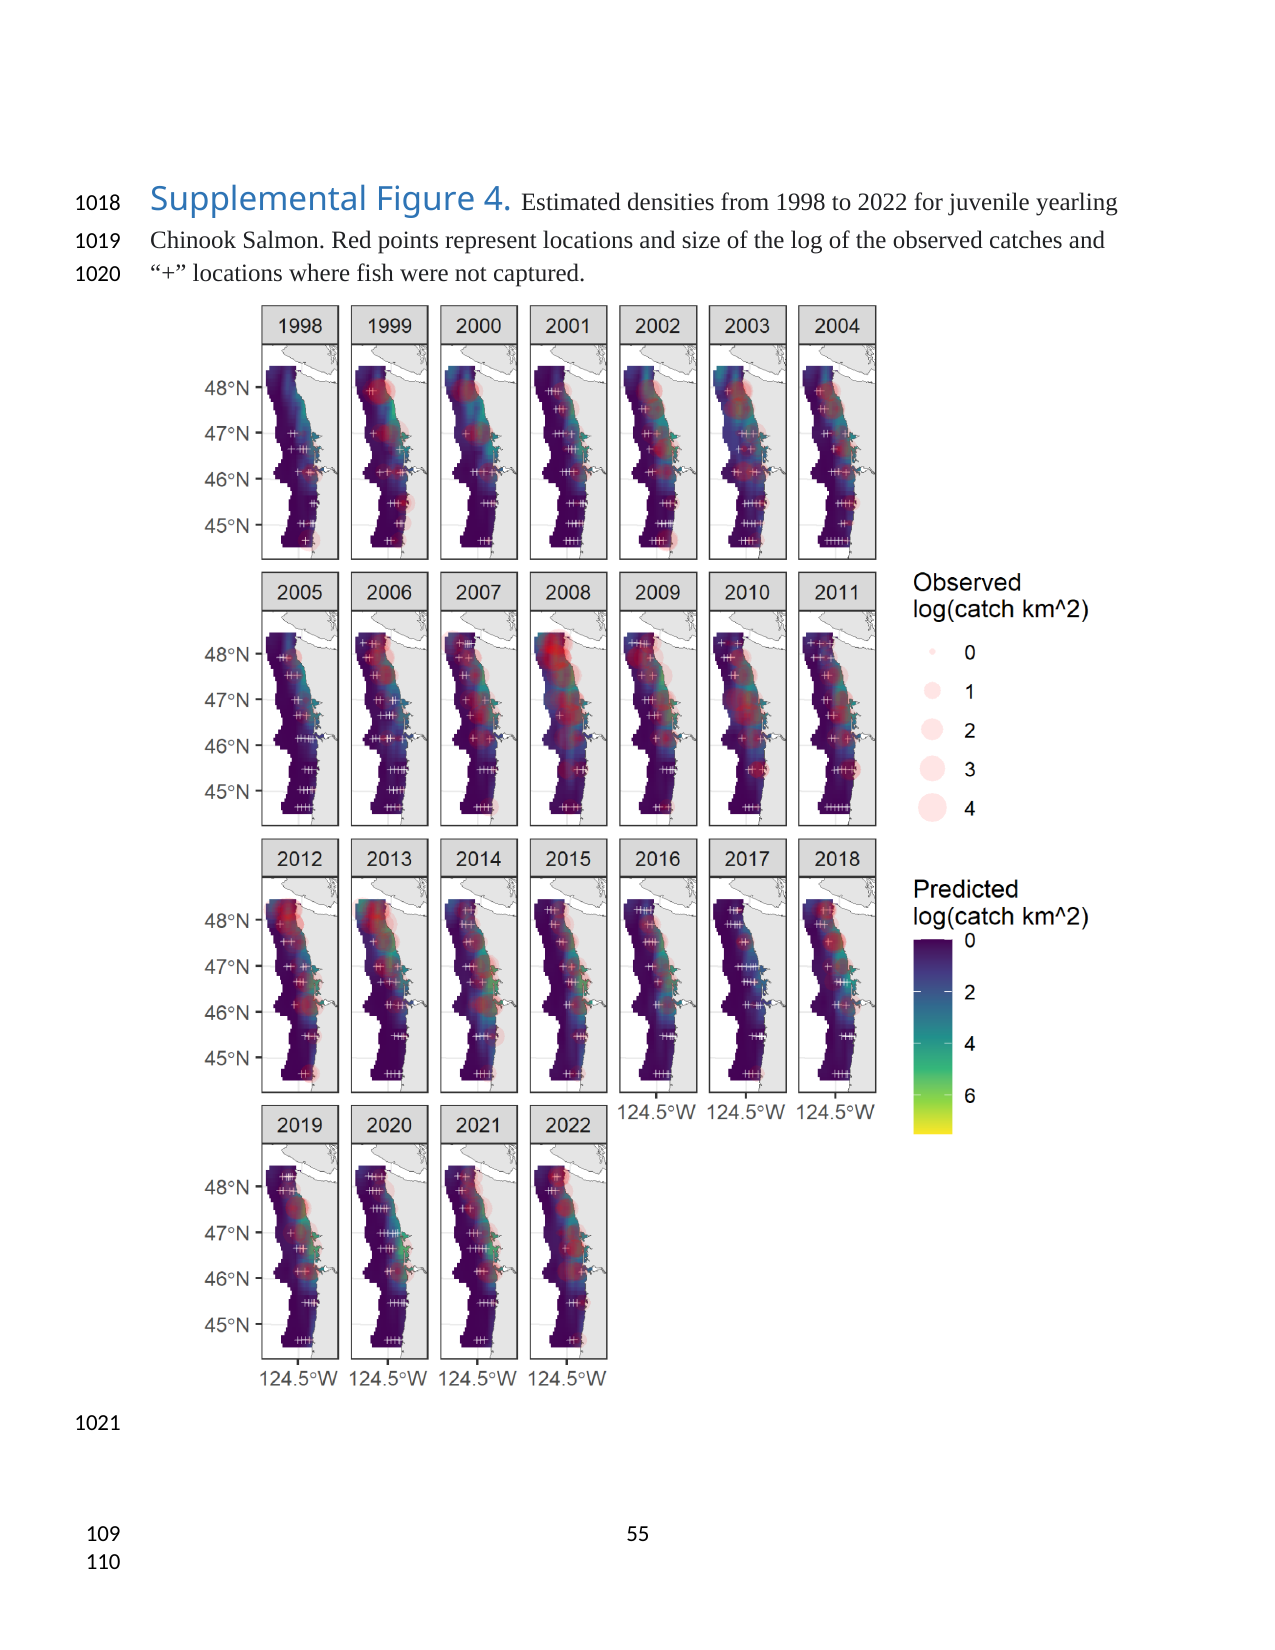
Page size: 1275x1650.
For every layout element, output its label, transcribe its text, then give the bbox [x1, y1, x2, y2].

picture [150, 293, 1125, 1431]
subtitle Supplemental Figure 4. Estimated densities from 1998 to 2022 for juvenile yearling Chinook Salmon. Red points represent locations and size of the log of the observed catches and “+” locations where fish were not captured. [150, 175, 1125, 293]
